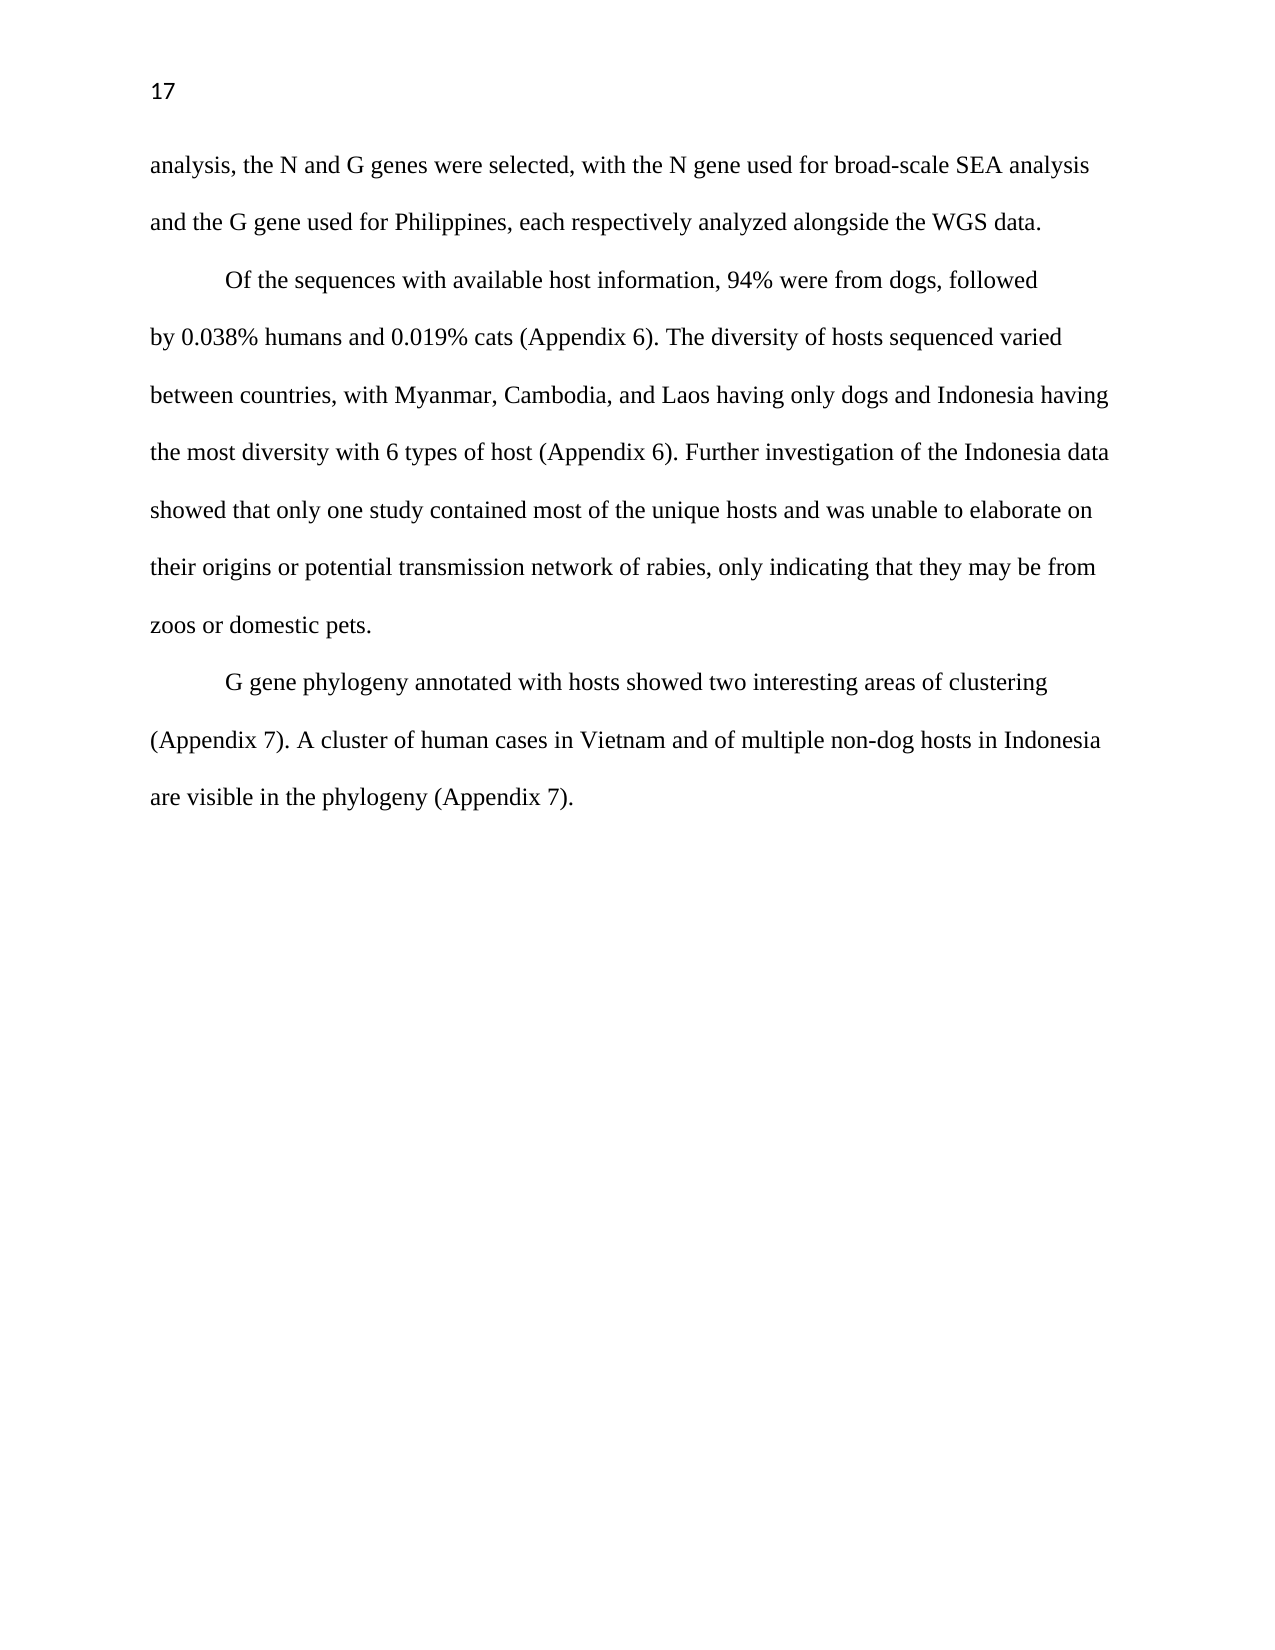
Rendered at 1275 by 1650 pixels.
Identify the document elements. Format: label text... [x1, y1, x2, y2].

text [150, 150, 1125, 236]
text by 0.038% humans and 0.019% cats (Appendix 6). The diversity of hosts sequenced varied between countries, with Myanmar, Cambodia, and Laos having only dogs and Indonesia having the most diversity with 6 types of host (Appendix 6). Further investigation of the Indonesia data showed that only one study contained most of the unique hosts and was unable to elaborate on their origins or potential transmission network of rabies, only indicating that they may be from zoos or domestic pets. [150, 322, 1125, 639]
text G gene phylogeny annotated with hosts showed two interesting areas of clustering (Appendix 7). A cluster of human cases in Vietnam and of multiple non-dog hosts in Indonesia are visible in the phylogeny (Appendix 7). [150, 667, 1125, 811]
text Of the sequences with available host information, 94% were from dogs, followed [150, 265, 1125, 294]
